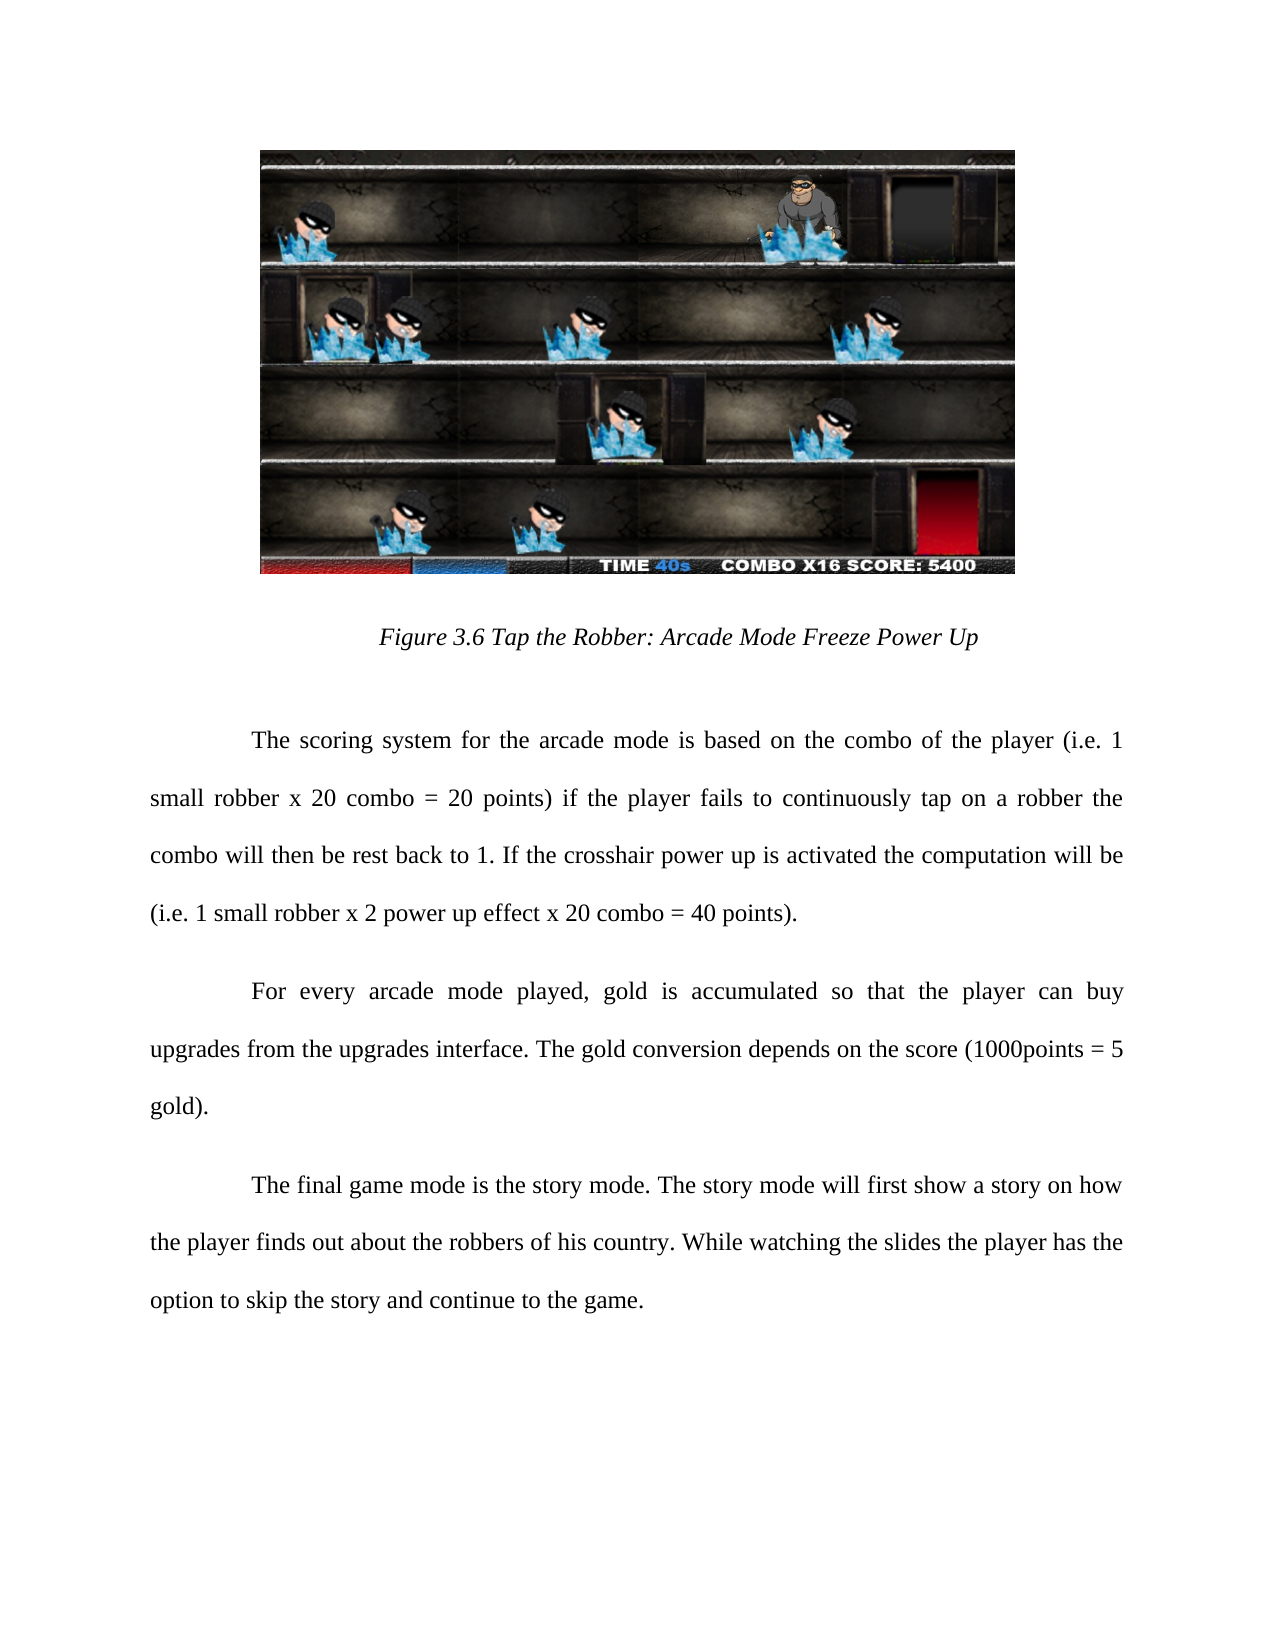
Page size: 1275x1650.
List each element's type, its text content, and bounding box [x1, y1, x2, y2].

text Figure 3.6 Tap the Robber: Arcade Mode Freeze Power Up [150, 622, 1125, 651]
text The final game mode is the story mode. The story mode will first show a story on how the player finds out about the robbers of his country. While watching the slides the player has the option to skip the story and continue to the game. [150, 1170, 1125, 1313]
text The scoring system for the arcade mode is based on the combo of the player (i.e. 1 small robber x 20 combo = 20 points) if the player fails to continuously tap on a robber the combo will then be rest back to 1. If the crosshair power up is activated the computation will be (i.e. 1 small robber x 2 power up effect x 20 combo = 40 points). [150, 726, 1125, 927]
text For every arcade mode played, gold is accumulated so that the player can buy upgrades from the upgrades interface. The gold conversion depends on the score (1000points = 5 gold). [150, 976, 1125, 1120]
picture [260, 150, 1015, 574]
